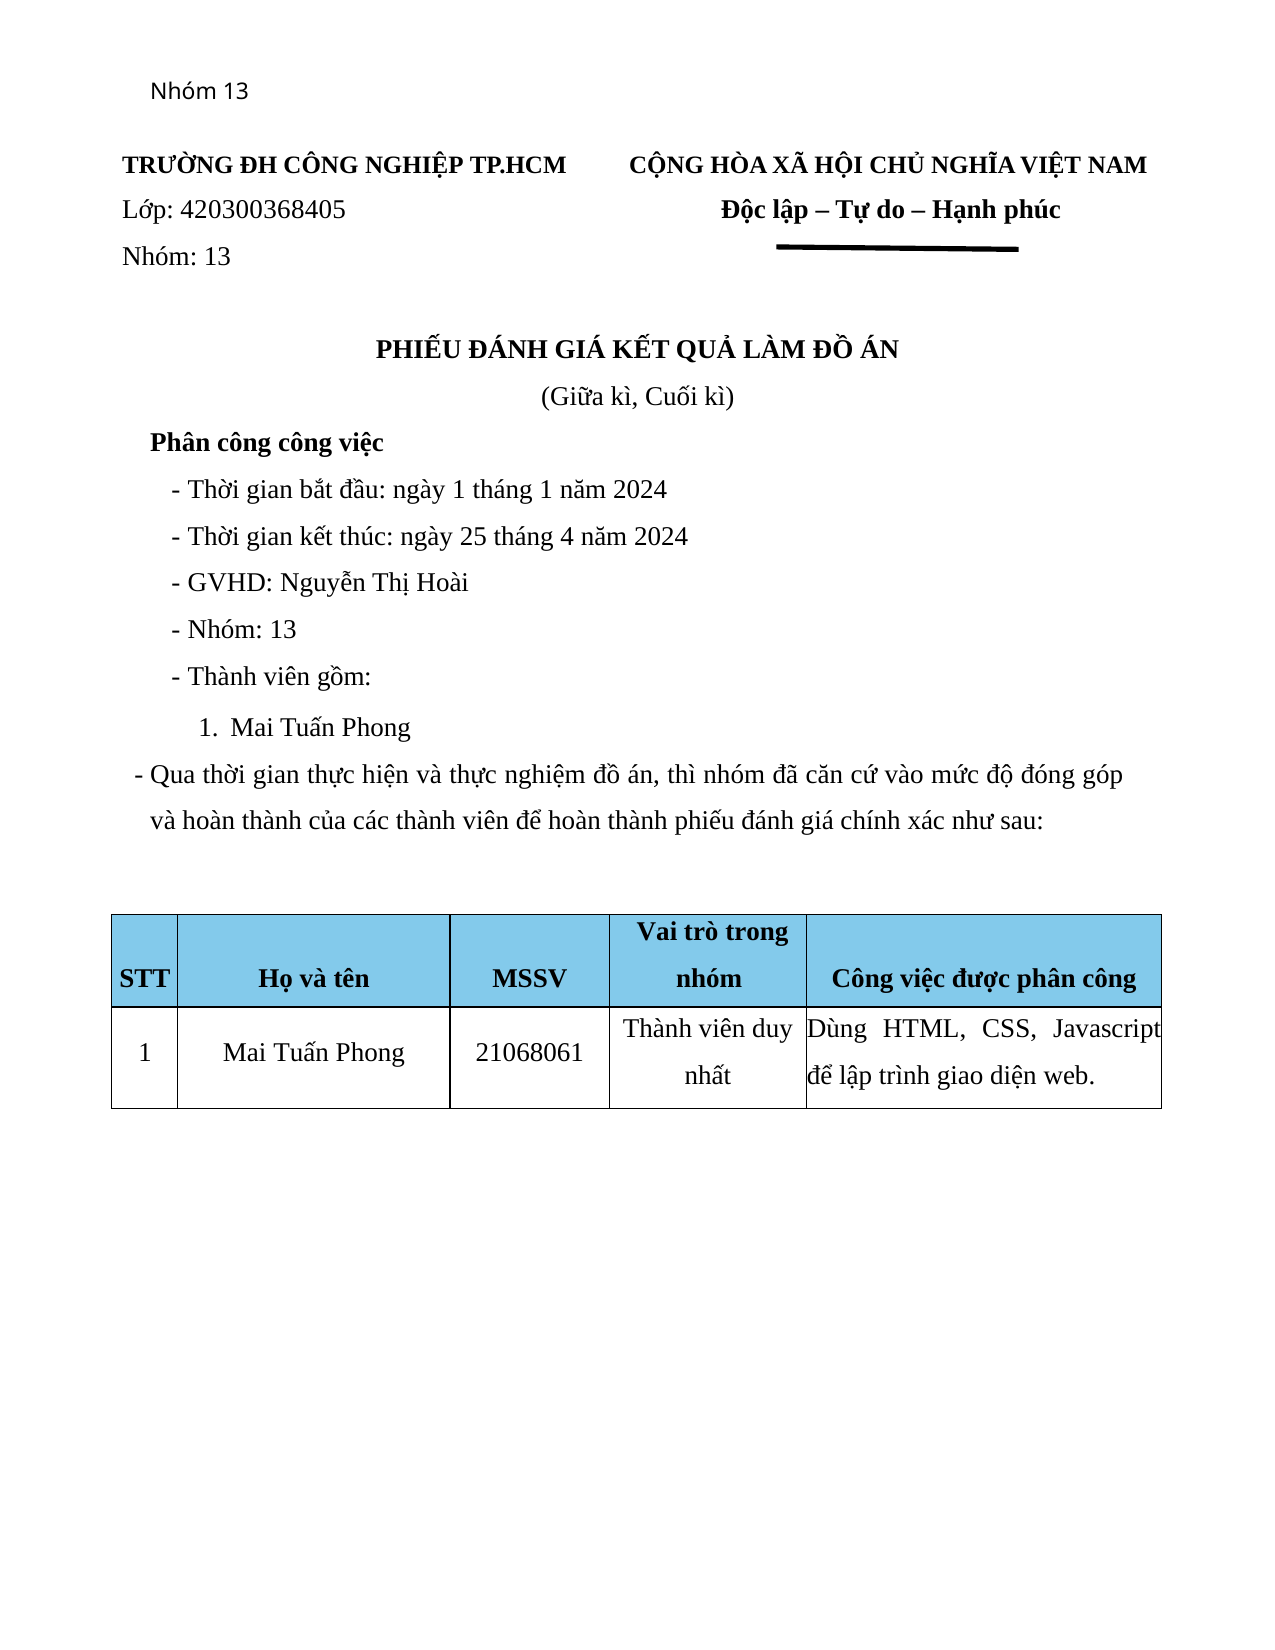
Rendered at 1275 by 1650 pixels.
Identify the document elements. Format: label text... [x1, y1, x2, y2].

text PHIẾU ĐÁNH GIÁ KẾT QUẢ LÀM ĐỒ ÁN [150, 333, 1125, 364]
table_header Công việc được phân công [807, 915, 1161, 1006]
list Thời gian bắt đầu: ngày 1 tháng 1 năm 2024 [171, 473, 1125, 504]
text TRƯỜNG ĐH CÔNG NGHIỆP TP.HCM CỘNG HÒA XÃ HỘI CHỦ NGHĨA VIỆT NAM [122, 150, 1155, 179]
table_header STT [112, 915, 177, 1006]
list Thành viên gồm: [171, 660, 1125, 691]
table_cell 21068061 [451, 1008, 609, 1108]
text Phân công công việc [150, 426, 1125, 458]
list Nhóm: 13 [171, 613, 1125, 644]
list Qua thời gian thực hiện và thực nghiệm đồ án, thì nhóm đã căn cứ vào mức độ đóng góp và hoàn thành của các thành viên để hoàn thành phiếu đánh giá chính xác như sau: [134, 758, 1125, 836]
table_header Vai trò trong nhóm [610, 915, 806, 1006]
list Thời gian kết thúc: ngày 25 tháng 4 năm 2024 [171, 520, 1125, 551]
list Mai Tuấn Phong [198, 711, 1062, 742]
table_cell 1 [112, 1008, 177, 1108]
list GVHD: Nguyễn Thị Hoài [171, 566, 1125, 598]
text Lớp: 420300368405 Độc lập – Tự do – Hạnh phúc [347, 193, 1125, 224]
text (Giữa kì, Cuối kì) [150, 380, 1125, 411]
table_cell Mai Tuấn Phong [178, 1008, 449, 1108]
table_cell Thành viên duy nhất [610, 1008, 806, 1108]
table_cell Dùng HTML, CSS, Javascript để lập trình giao diện web. [807, 1008, 1161, 1108]
text Nhóm: 13 [122, 240, 1125, 271]
table_header MSSV [451, 915, 609, 1006]
table_header Họ và tên [178, 915, 449, 1006]
